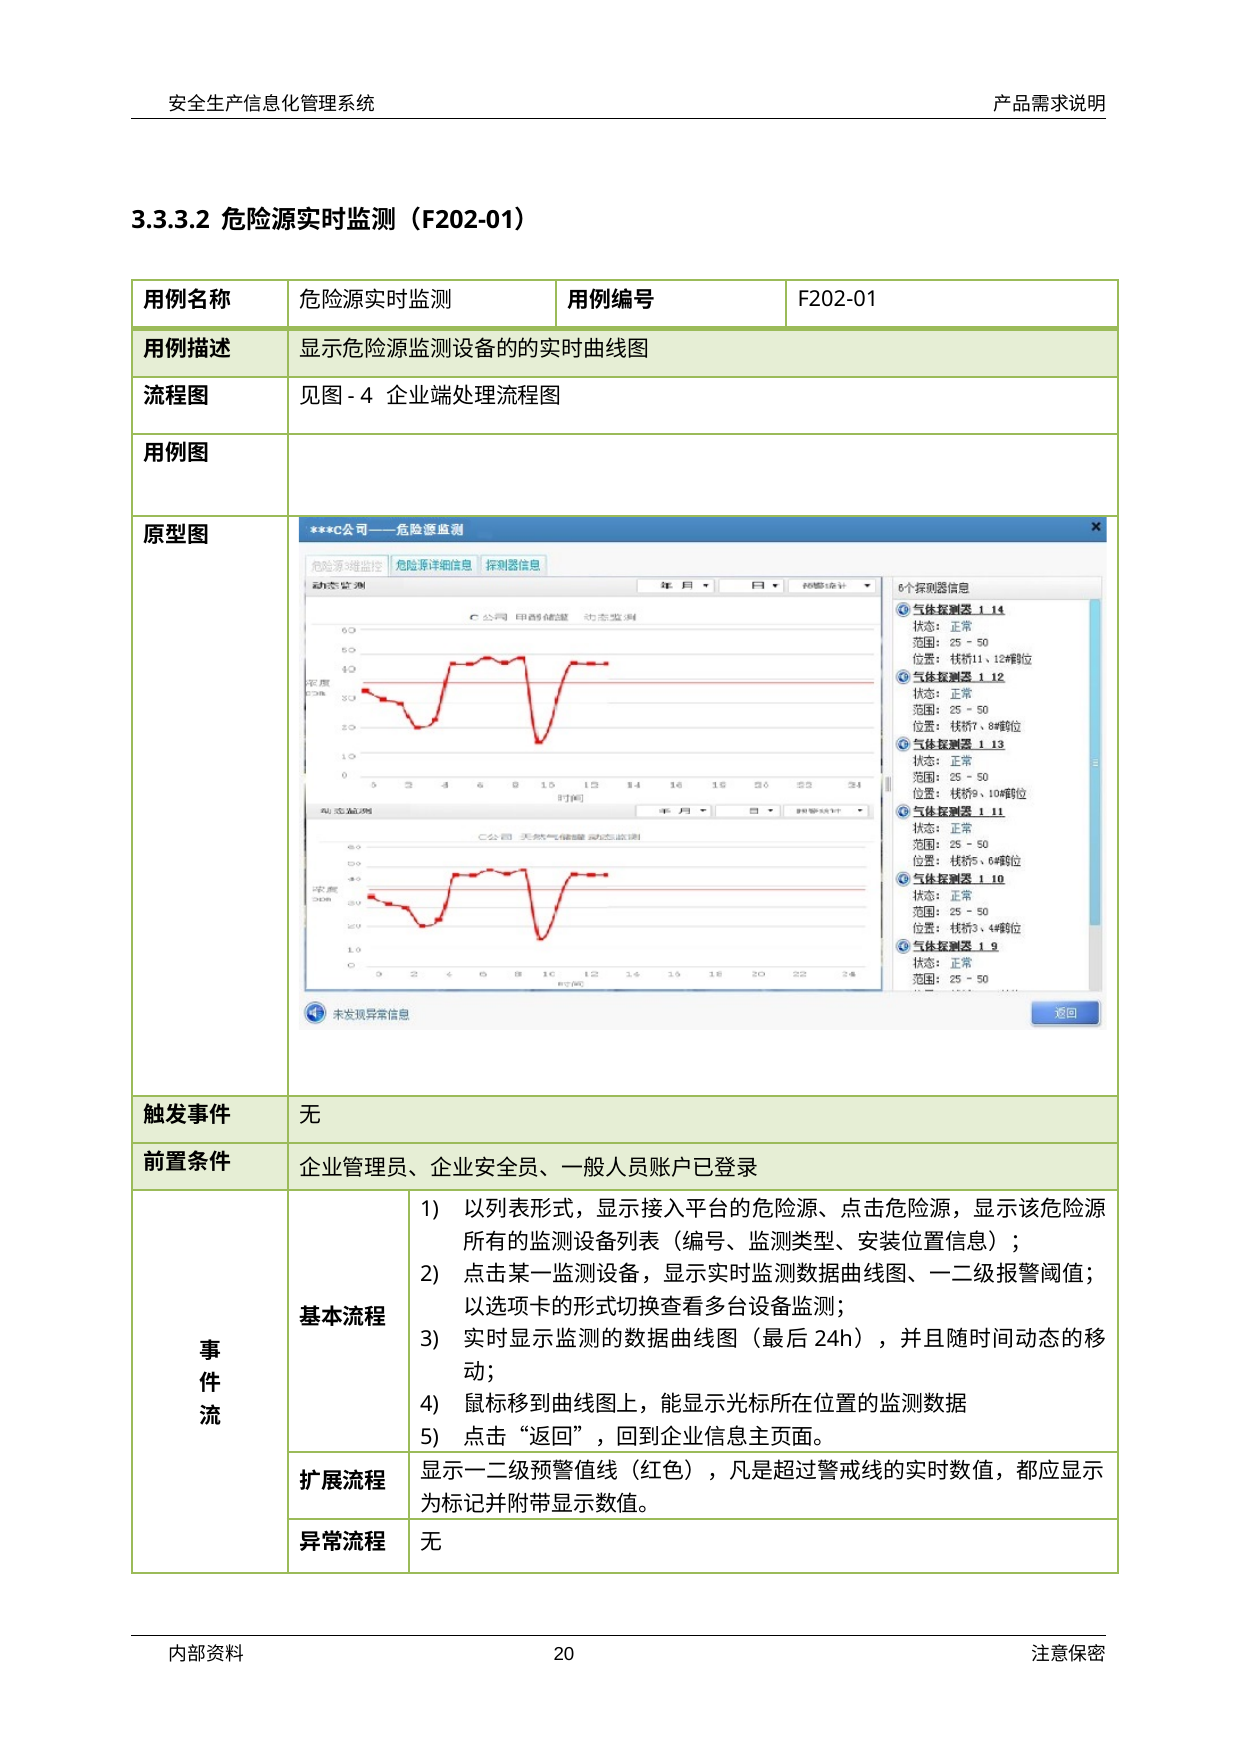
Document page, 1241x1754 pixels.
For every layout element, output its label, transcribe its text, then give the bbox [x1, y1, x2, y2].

table_cell 前置条件 [133, 1144, 287, 1189]
table_cell 企业管理员、企业安全员、一般人员账户已登录 [289, 1144, 1117, 1189]
table_cell 原型图 [133, 517, 287, 1094]
table_cell 无 [289, 1097, 1117, 1142]
table_header F202-01 [787, 281, 1117, 326]
picture [298, 517, 1107, 1030]
table_header 用例编号 [557, 281, 785, 326]
table_cell 扩展流程 [289, 1453, 408, 1518]
table_cell 用例图 [133, 435, 287, 515]
table_cell 见图 - 4 企业端处理流程图 [289, 378, 1117, 433]
table_cell 流程图 [133, 378, 287, 433]
table_cell 以列表形式，显示接入平台的危险源、点击危险源，显示该危险源所有的监测设备列表（编号、监测类型、安装位置信息）； 点击某一监测设备，显示实时监测数据曲线图、一二级报警阈值；以选项卡的形式切换查看多台设备监测； 实时显示监测的数据曲线图（最后24h），并且随时间动态的移动； 鼠标移到曲线图上，能显示光标所在位置的监测数据 点击“返回”，回到企业信息主页面。 [410, 1191, 1117, 1451]
table_cell 用例描述 [133, 331, 287, 376]
table_cell 异常流程 [289, 1520, 408, 1572]
table_header 危险源实时监测 [289, 281, 555, 326]
table_cell 无 [410, 1520, 1117, 1572]
table_cell [289, 517, 1117, 1094]
table_cell 触发事件 [133, 1097, 287, 1142]
subtitle 危险源实时监测（F202-01） [131, 185, 1106, 250]
table_cell 基本流程 [289, 1191, 408, 1451]
table_cell 显示危险源监测设备的的实时曲线图 [289, 331, 1117, 376]
table_cell [289, 435, 1117, 515]
table_cell 事 件 流 [133, 1191, 287, 1572]
table_header 用例名称 [133, 281, 287, 326]
table_cell 显示一二级预警值线（红色），凡是超过警戒线的实时数值，都应显示为标记并附带显示数值。 [410, 1453, 1117, 1518]
